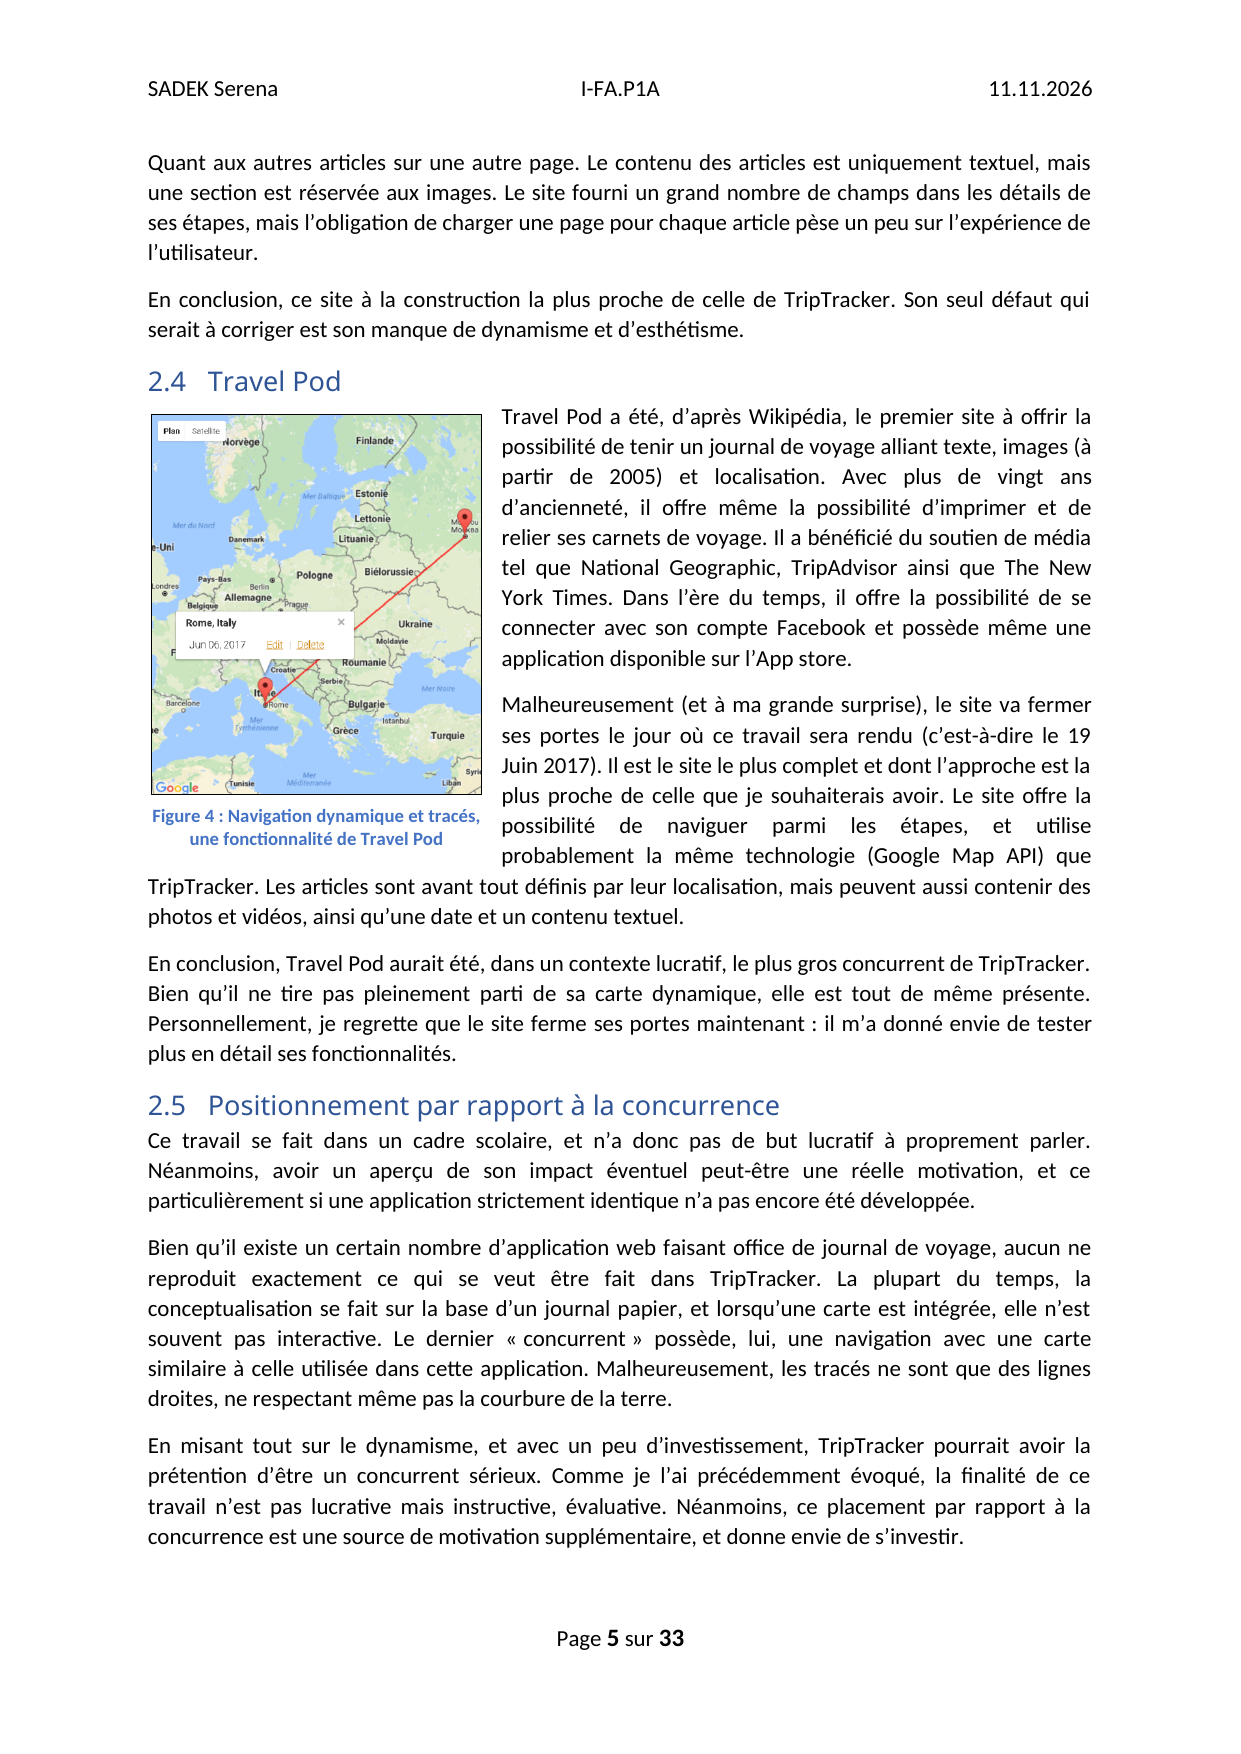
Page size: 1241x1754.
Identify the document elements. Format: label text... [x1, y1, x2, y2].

text Bien qu’il existe un certain nombre d’application web faisant office de journal de voyage, aucun ne reproduit exactement ce qui se veut être fait dans TripTracker. La plupart du temps, la conceptualisation se fait sur la base d’un journal papier, et lorsqu’une carte est intégrée, elle n’est souvent pas interactive. Le dernier « concurrent » possède, lui, une navigation avec une carte similaire à celle utilisée dans cette application. Malheureusement, les tracés ne sont que des lignes droites, ne respectant même pas la courbure de la terre. [148, 1233, 1093, 1412]
text En conclusion, ce site à la construction la plus proche de celle de TripTracker. Son seul défaut qui serait à corriger est son manque de dynamisme et d’esthétisme. [148, 285, 1093, 343]
text Ce travail se fait dans un cadre scolaire, et n’a donc pas de but lucratif à proprement parler. Néanmoins, avoir un aperçu de son impact éventuel peut-être une réelle motivation, et ce particulièrement si une application strictement identique n’a pas encore été développée. [148, 1126, 1093, 1214]
text En conclusion, Travel Pod aurait été, dans un contexte lucratif, le plus gros concurrent de TripTracker. Bien qu’il ne tire pas pleinement parti de sa carte dynamique, elle est tout de même présente. Personnellement, je regrette que le site ferme ses portes maintenant : il m’a donné envie de tester plus en détail ses fonctionnalités. [148, 949, 1093, 1067]
subtitle Positionnement par rapport à la concurrence [148, 1086, 1093, 1123]
text En misant tout sur le dynamisme, et avec un peu d’investissement, TripTracker pourrait avoir la prétention d’être un concurrent sérieux. Comme je l’ai précédemment évoqué, la finalité de ce travail n’est pas lucrative mais instructive, évaluative. Néanmoins, ce placement par rapport à la concurrence est une source de motivation supplémentaire, et donne envie de s’investir. [148, 1431, 1093, 1550]
picture [152, 415, 481, 794]
text Travel Pod a été, d’après Wikipédia, le premier site à offrir la possibilité de tenir un journal de voyage alliant texte, images (à partir de 2005) et localisation. Avec plus de vingt ans d’ancienneté, il offre même la possibilité d’imprimer et de relier ses carnets de voyage. Il a bénéficié du soutien de média tel que National Geographic, TripAdvisor ainsi que The New York Times. Dans l’ère du temps, il offre la possibilité de se connecter avec son compte Facebook et possède même une application disponible sur l’App store. [148, 402, 1093, 672]
subtitle Travel Pod [148, 362, 1093, 399]
text Quant aux autres articles sur une autre page. Le contenu des articles est uniquement textuel, mais une section est réservée aux images. Le site fourni un grand nombre de champs dans les détails de ses étapes, mais l’obligation de charger une page pour chaque article pèse un peu sur l’expérience de l’utilisateur. [148, 148, 1093, 266]
text Malheureusement (et à ma grande surprise), le site va fermer ses portes le jour où ce travail sera rendu (c’est-à-dire le 19 Juin 2017). Il est le site le plus complet et dont l’approche est la plus proche de celle que je souhaiterais avoir. Le site offre la possibilité de naviguer parmi les étapes, et utilise probablement la même technologie (Google Map API) que TripTracker. Les articles sont avant tout définis par leur localisation, mais peuvent aussi contenir des photos et vidéos, ainsi qu’une date et un contenu textuel. [148, 691, 1093, 930]
